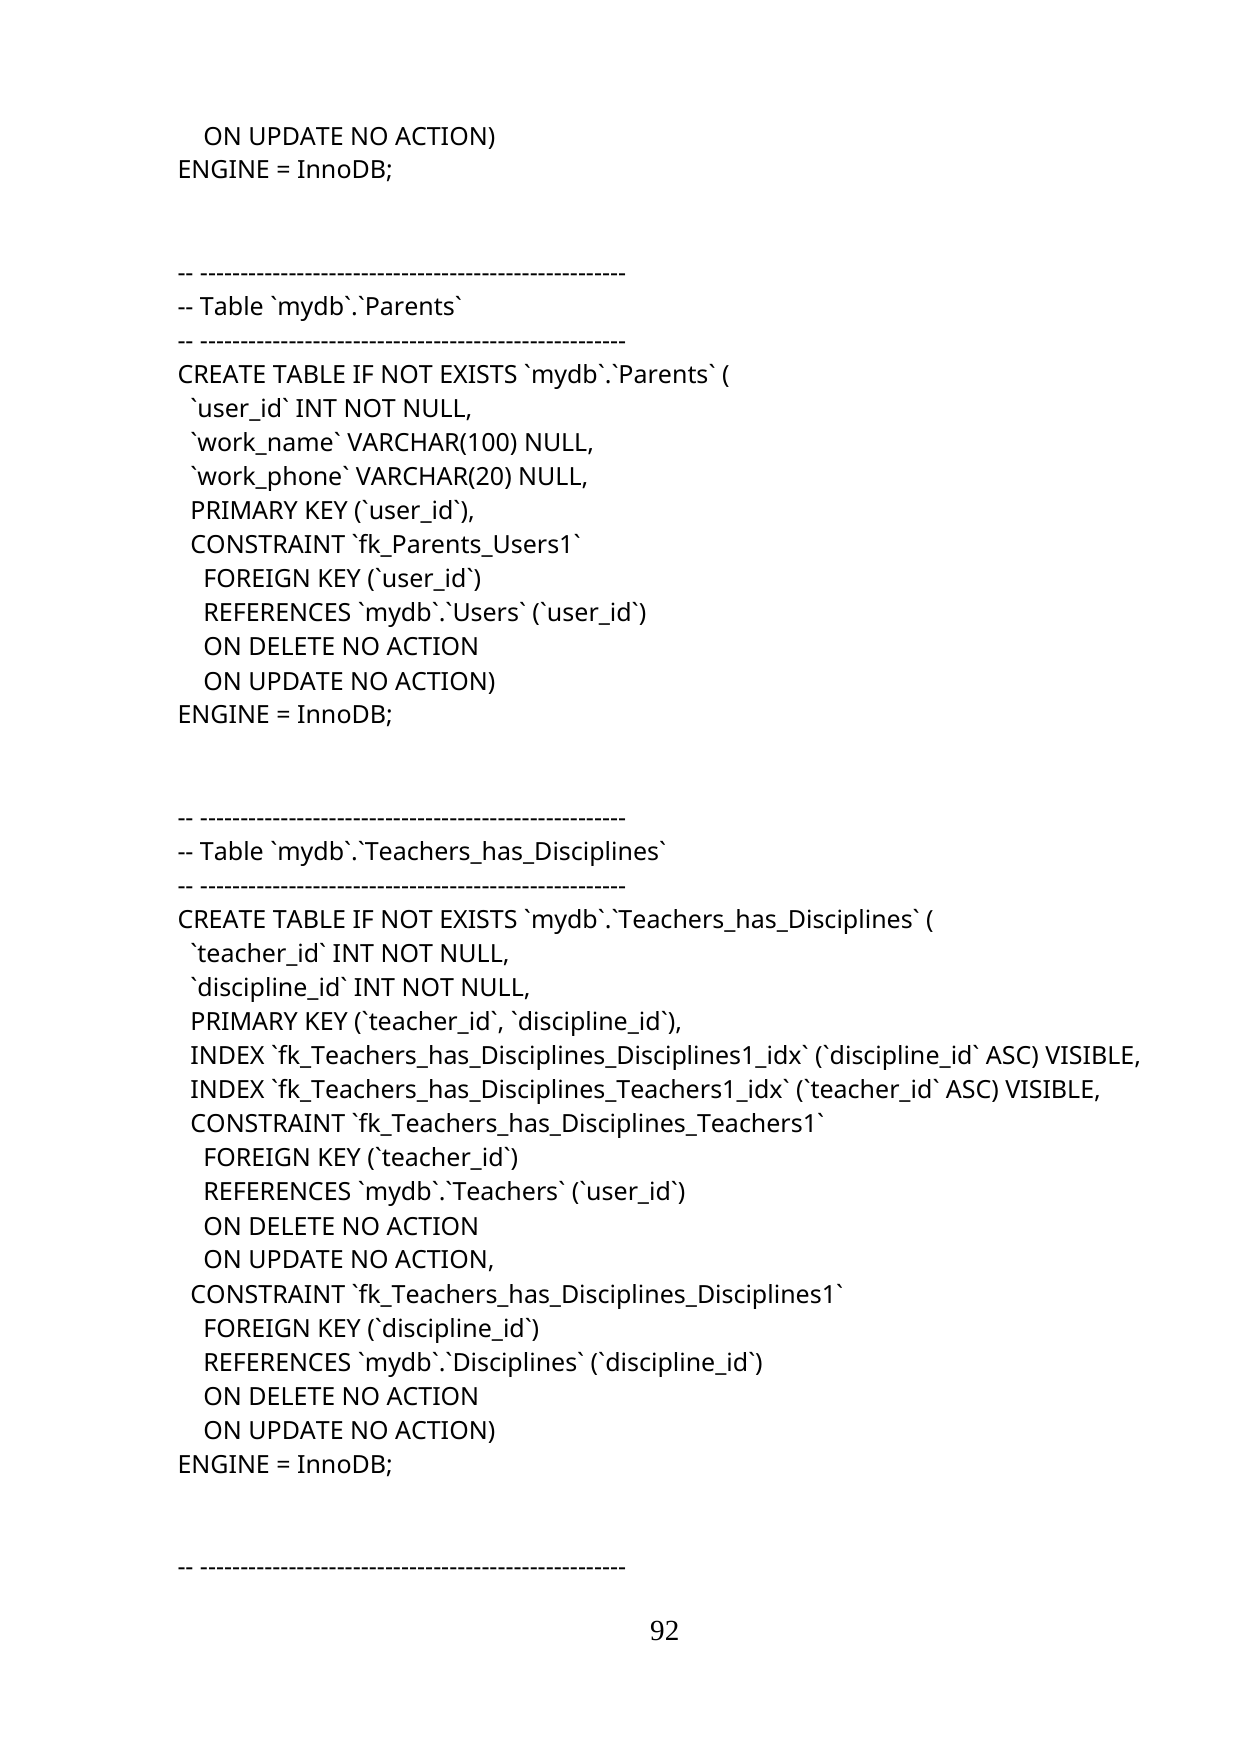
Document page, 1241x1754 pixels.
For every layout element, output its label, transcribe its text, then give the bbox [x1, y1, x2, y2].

text ENGINE = InnoDB; [177, 152, 1152, 186]
text INDEX `fk_Teachers_has_Disciplines_Disciplines1_idx` (`discipline_id` ASC) VISIBLE, [177, 1038, 1152, 1072]
text CONSTRAINT `fk_Parents_Users1` [177, 527, 1152, 561]
text `discipline_id` INT NOT NULL, [177, 970, 1152, 1004]
text `work_name` VARCHAR(100) NULL, [177, 425, 1152, 459]
text ON UPDATE NO ACTION) [177, 1412, 1152, 1447]
text ENGINE = InnoDB; [177, 697, 1152, 731]
text CREATE TABLE IF NOT EXISTS `mydb`.`Teachers_has_Disciplines` ( [177, 902, 1152, 936]
text FOREIGN KEY (`user_id`) [177, 561, 1152, 595]
text REFERENCES `mydb`.`Teachers` (`user_id`) [177, 1174, 1152, 1208]
text CREATE TABLE IF NOT EXISTS `mydb`.`Parents` ( [177, 357, 1152, 391]
text REFERENCES `mydb`.`Users` (`user_id`) [177, 595, 1152, 629]
text -- ----------------------------------------------------- [177, 799, 1152, 833]
text ON DELETE NO ACTION [177, 1378, 1152, 1412]
text ON DELETE NO ACTION [177, 1208, 1152, 1242]
text ON UPDATE NO ACTION) [177, 118, 1152, 152]
text REFERENCES `mydb`.`Disciplines` (`discipline_id`) [177, 1344, 1152, 1378]
text -- Table `mydb`.`Parents` [177, 288, 1152, 322]
text INDEX `fk_Teachers_has_Disciplines_Teachers1_idx` (`teacher_id` ASC) VISIBLE, [177, 1072, 1152, 1106]
text CONSTRAINT `fk_Teachers_has_Disciplines_Teachers1` [177, 1106, 1152, 1140]
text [177, 1549, 1152, 1583]
text `user_id` INT NOT NULL, [177, 391, 1152, 425]
text PRIMARY KEY (`user_id`), [177, 493, 1152, 527]
text -- ----------------------------------------------------- [177, 254, 1152, 288]
text CONSTRAINT `fk_Teachers_has_Disciplines_Disciplines1` [177, 1276, 1152, 1310]
text -- ----------------------------------------------------- [177, 322, 1152, 357]
text -- ----------------------------------------------------- [177, 867, 1152, 902]
text -- Table `mydb`.`Teachers_has_Disciplines` [177, 833, 1152, 867]
text FOREIGN KEY (`discipline_id`) [177, 1310, 1152, 1344]
text ENGINE = InnoDB; [177, 1447, 1152, 1481]
text FOREIGN KEY (`teacher_id`) [177, 1140, 1152, 1174]
text ON UPDATE NO ACTION, [177, 1242, 1152, 1276]
text ON UPDATE NO ACTION) [177, 663, 1152, 697]
text PRIMARY KEY (`teacher_id`, `discipline_id`), [177, 1004, 1152, 1038]
text `teacher_id` INT NOT NULL, [177, 936, 1152, 970]
text `work_phone` VARCHAR(20) NULL, [177, 459, 1152, 493]
text ON DELETE NO ACTION [177, 629, 1152, 663]
